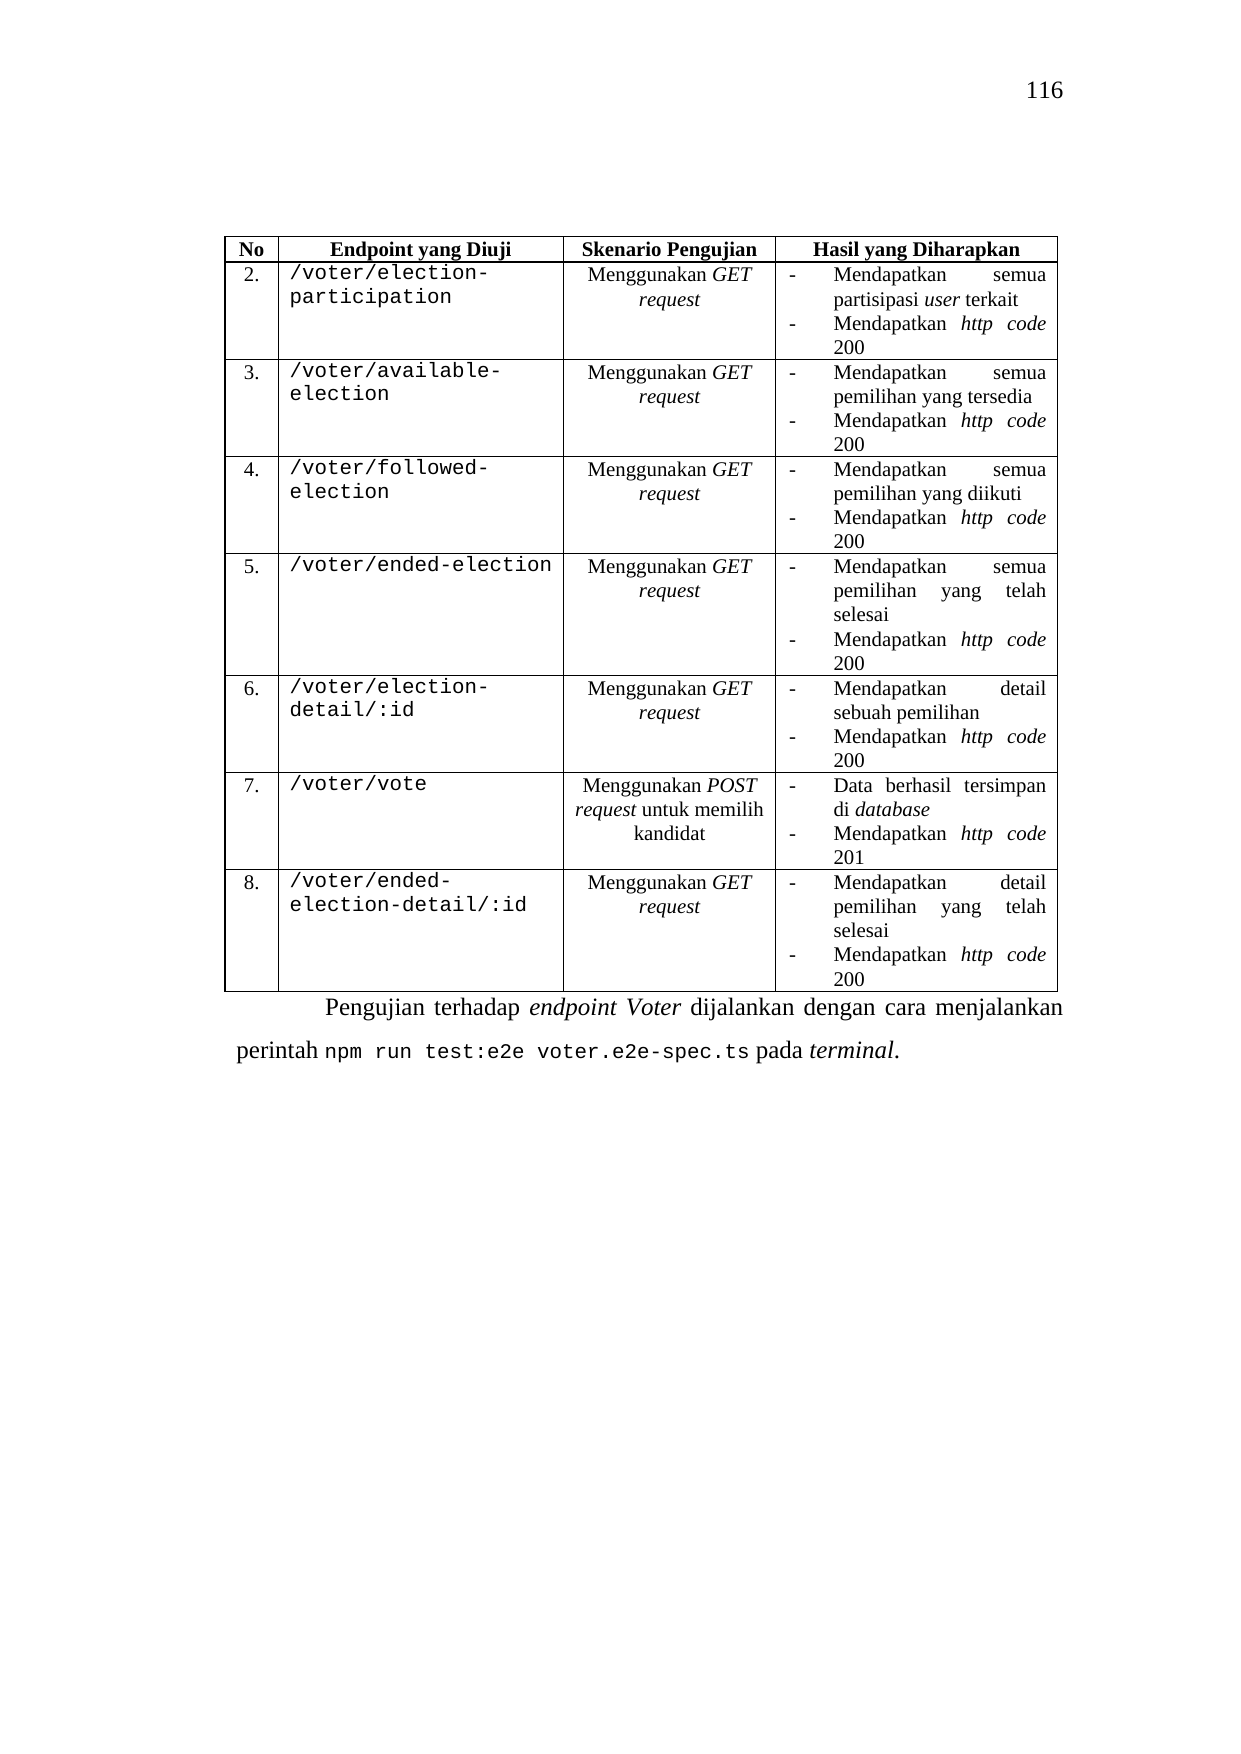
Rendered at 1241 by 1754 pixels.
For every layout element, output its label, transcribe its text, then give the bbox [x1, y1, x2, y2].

table_cell 2. [226, 263, 278, 359]
table_cell Menggunakan POST request untuk memilih kandidat [564, 773, 775, 869]
table_cell Menggunakan GET request [564, 554, 775, 674]
table_cell 7. [226, 773, 278, 869]
table_header No [226, 237, 278, 261]
table_cell Mendapatkan semua pemilihan yang telah selesai Mendapatkan http code 200 [776, 554, 1057, 674]
table_cell Mendapatkan detail sebuah pemilihan Mendapatkan http code 200 [776, 676, 1057, 772]
table_cell Data berhasil tersimpan di database Mendapatkan http code 201 [776, 773, 1057, 869]
table_cell /voter/ended-election [279, 554, 563, 674]
table_cell Menggunakan GET request [564, 870, 775, 991]
table_cell 8. [226, 870, 278, 991]
table_cell Mendapatkan semua pemilihan yang diikuti Mendapatkan http code 200 [776, 457, 1057, 553]
table_cell Mendapatkan semua pemilihan yang tersedia Mendapatkan http code 200 [776, 360, 1057, 456]
table_cell Mendapatkan semua partisipasi user terkait Mendapatkan http code 200 [776, 263, 1057, 359]
table_cell Menggunakan GET request [564, 676, 775, 772]
table_header Hasil yang Diharapkan [776, 237, 1057, 261]
table_header Skenario Pengujian [564, 237, 775, 261]
table_cell 6. [226, 676, 278, 772]
table_cell 3. [226, 360, 278, 456]
table_cell /voter/ended-election-detail/:id [279, 870, 563, 991]
table_cell /voter/election-participation [279, 263, 563, 359]
table_cell /voter/vote [279, 773, 563, 869]
table_cell Menggunakan GET request [564, 263, 775, 359]
table_cell 5. [226, 554, 278, 674]
table_cell 4. [226, 457, 278, 553]
table_cell Menggunakan GET request [564, 457, 775, 553]
table_cell /voter/election-detail/:id [279, 676, 563, 772]
text Pengujian terhadap endpoint Voter dijalankan dengan cara menjalankan perintah npm run test:e2e voter.e2e-spec.ts pada terminal. [236, 992, 1063, 1064]
table_cell Menggunakan GET request [564, 360, 775, 456]
table_cell /voter/available-election [279, 360, 563, 456]
table_header Endpoint yang Diuji [279, 237, 563, 261]
table_cell /voter/followed-election [279, 457, 563, 553]
table_cell Mendapatkan detail pemilihan yang telah selesai Mendapatkan http code 200 [776, 870, 1057, 991]
